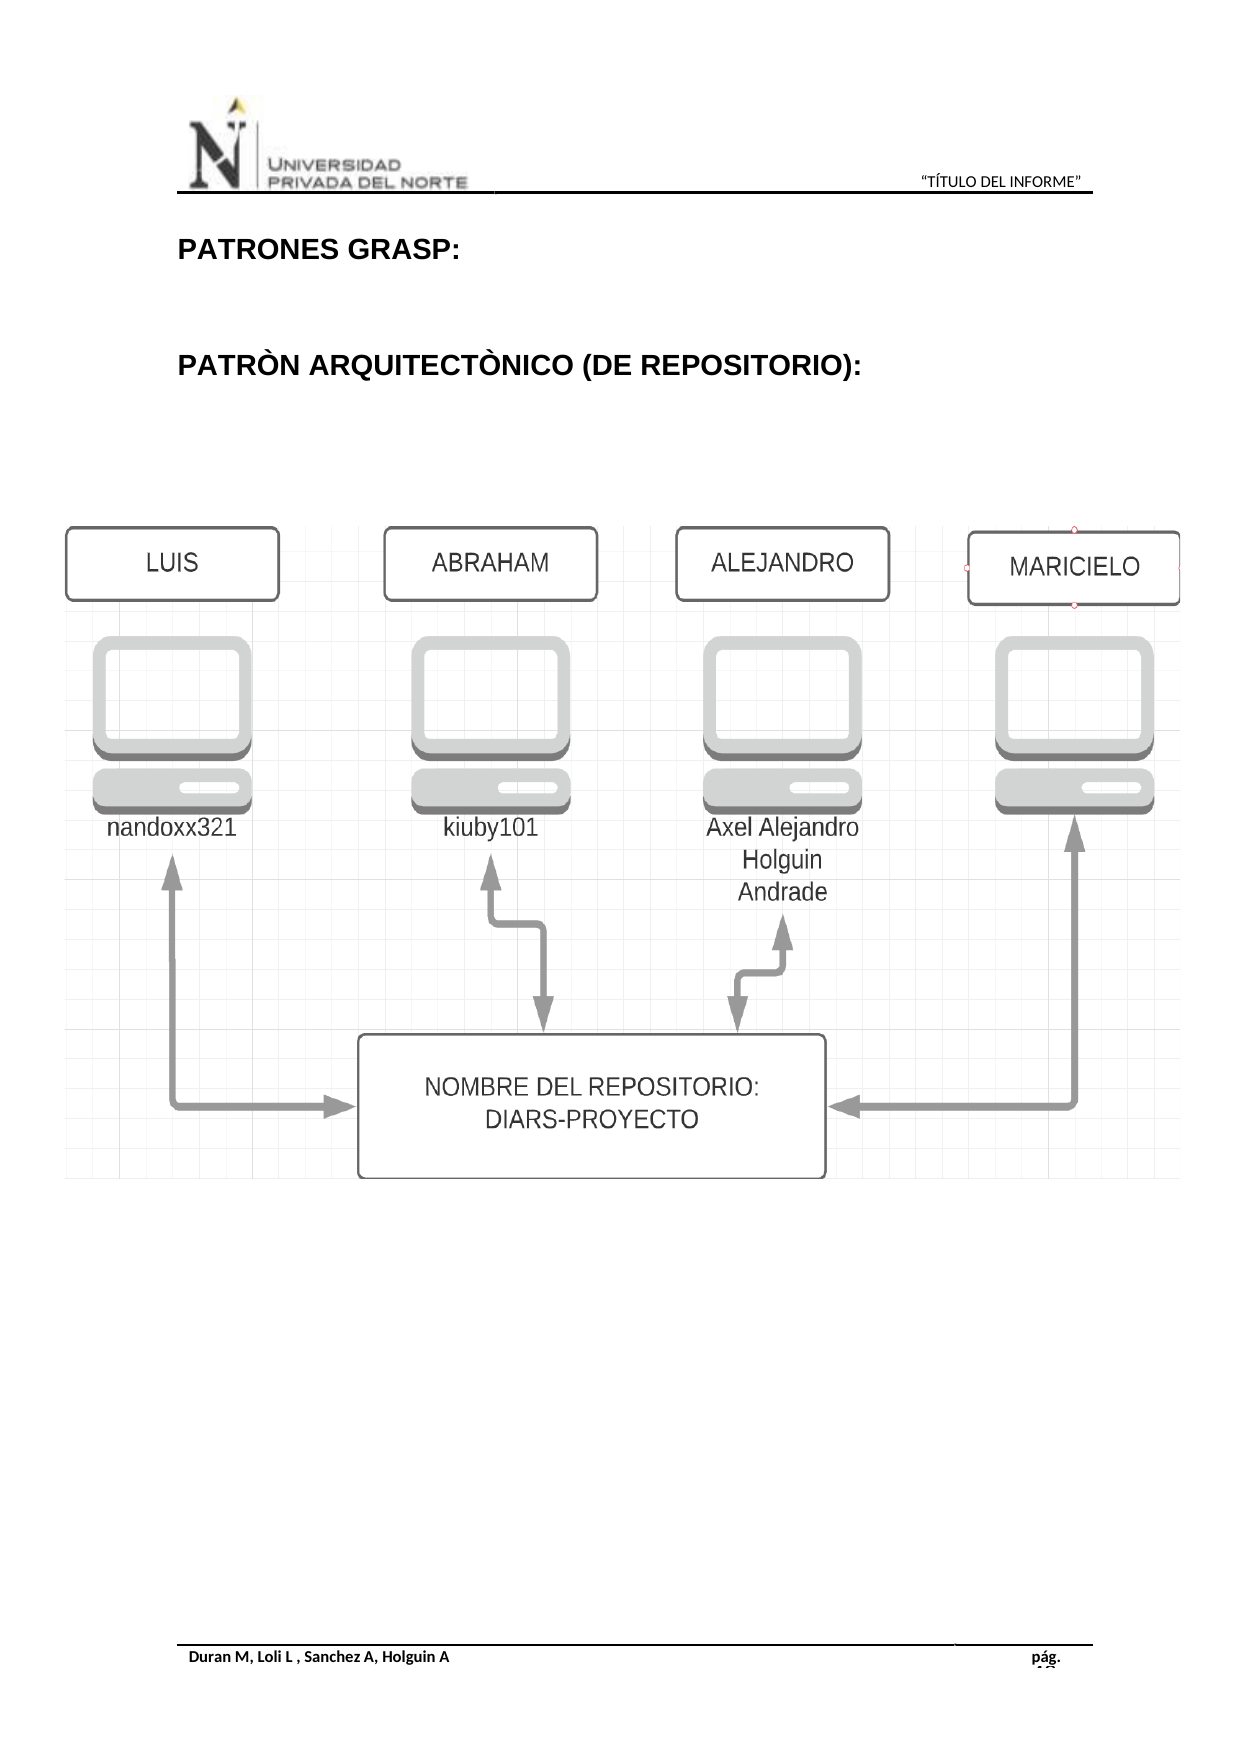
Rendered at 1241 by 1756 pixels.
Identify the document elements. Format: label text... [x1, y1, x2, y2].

picture [188, 95, 469, 191]
picture [64, 526, 1181, 1179]
subtitle PATRONES GRASP: [177, 232, 1180, 265]
subtitle PATRÒN ARQUITECTÒNICO (DE REPOSITORIO): [177, 348, 1180, 382]
